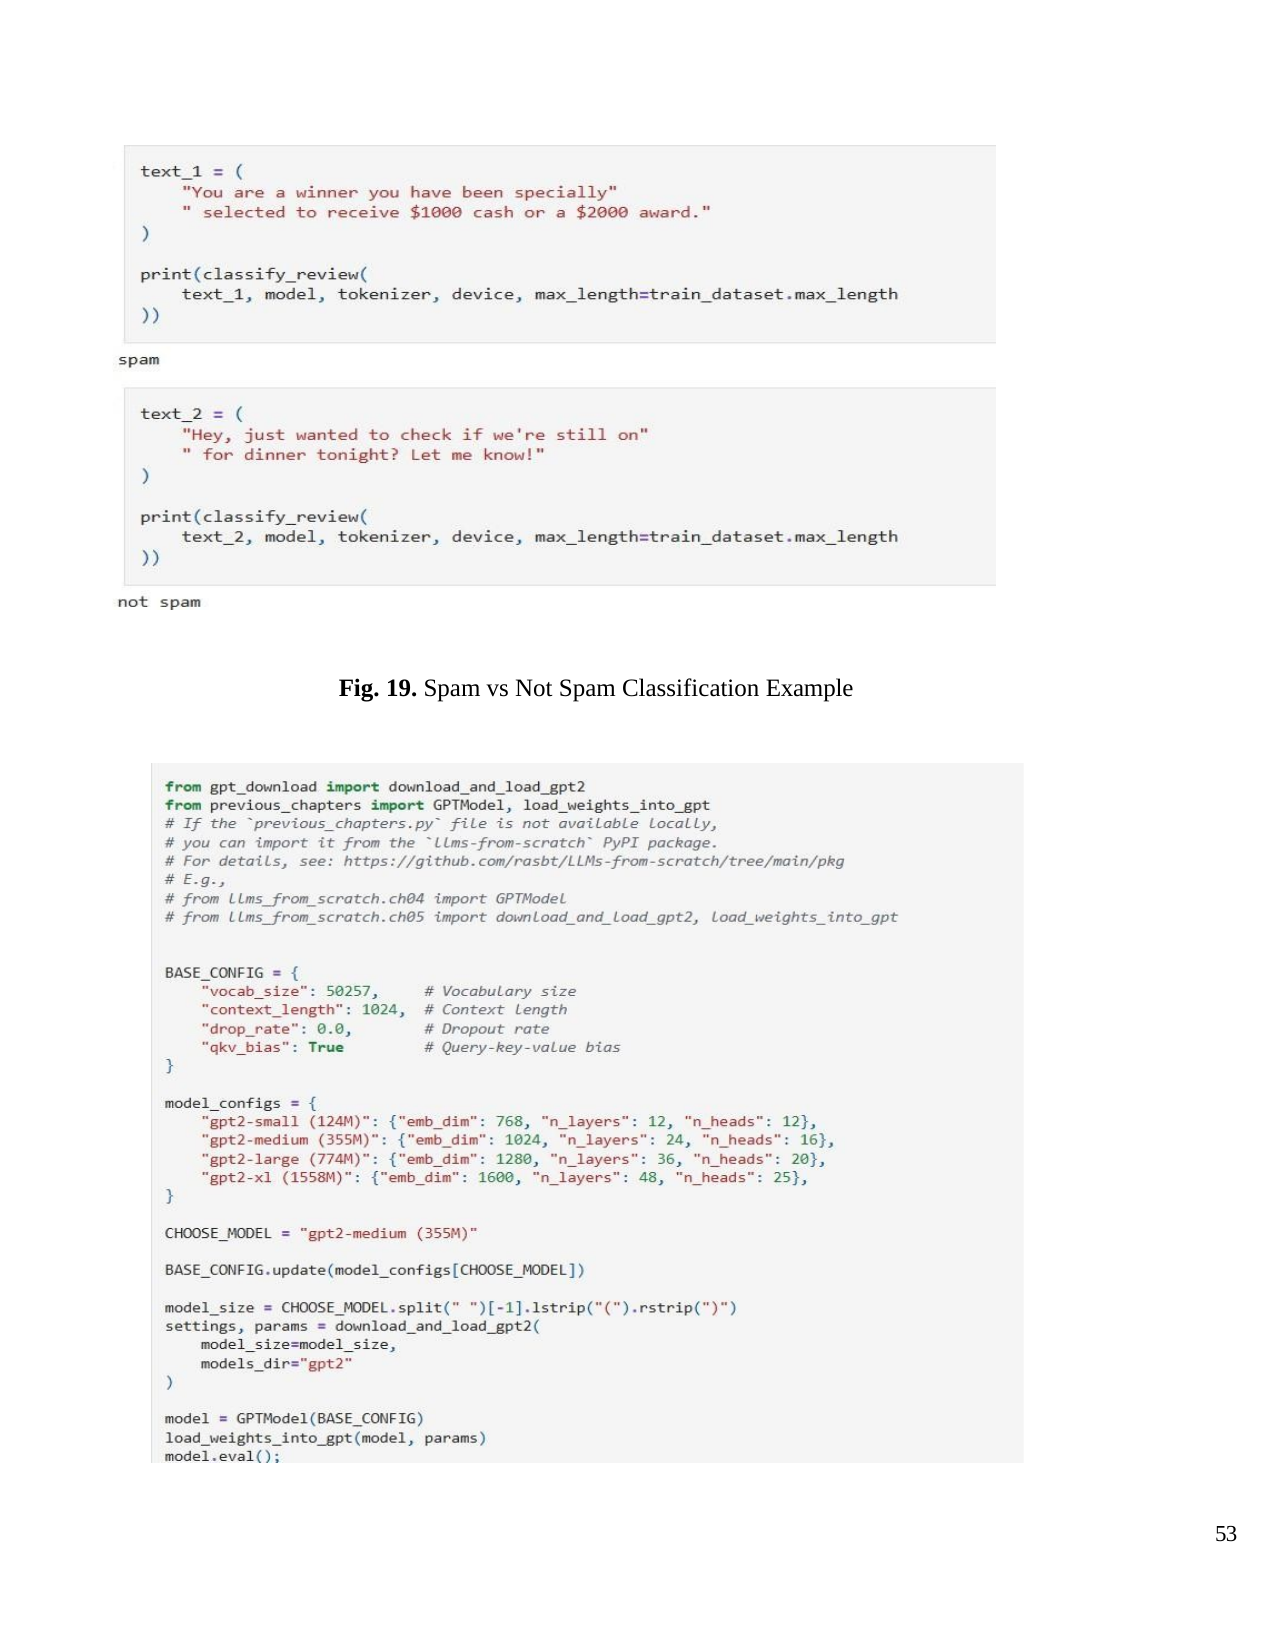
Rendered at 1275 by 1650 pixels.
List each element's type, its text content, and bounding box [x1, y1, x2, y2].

picture [151, 763, 1024, 1463]
picture [112, 145, 996, 610]
text Fig. 19. Spam vs Not Spam Classification Example [338, 673, 1275, 701]
